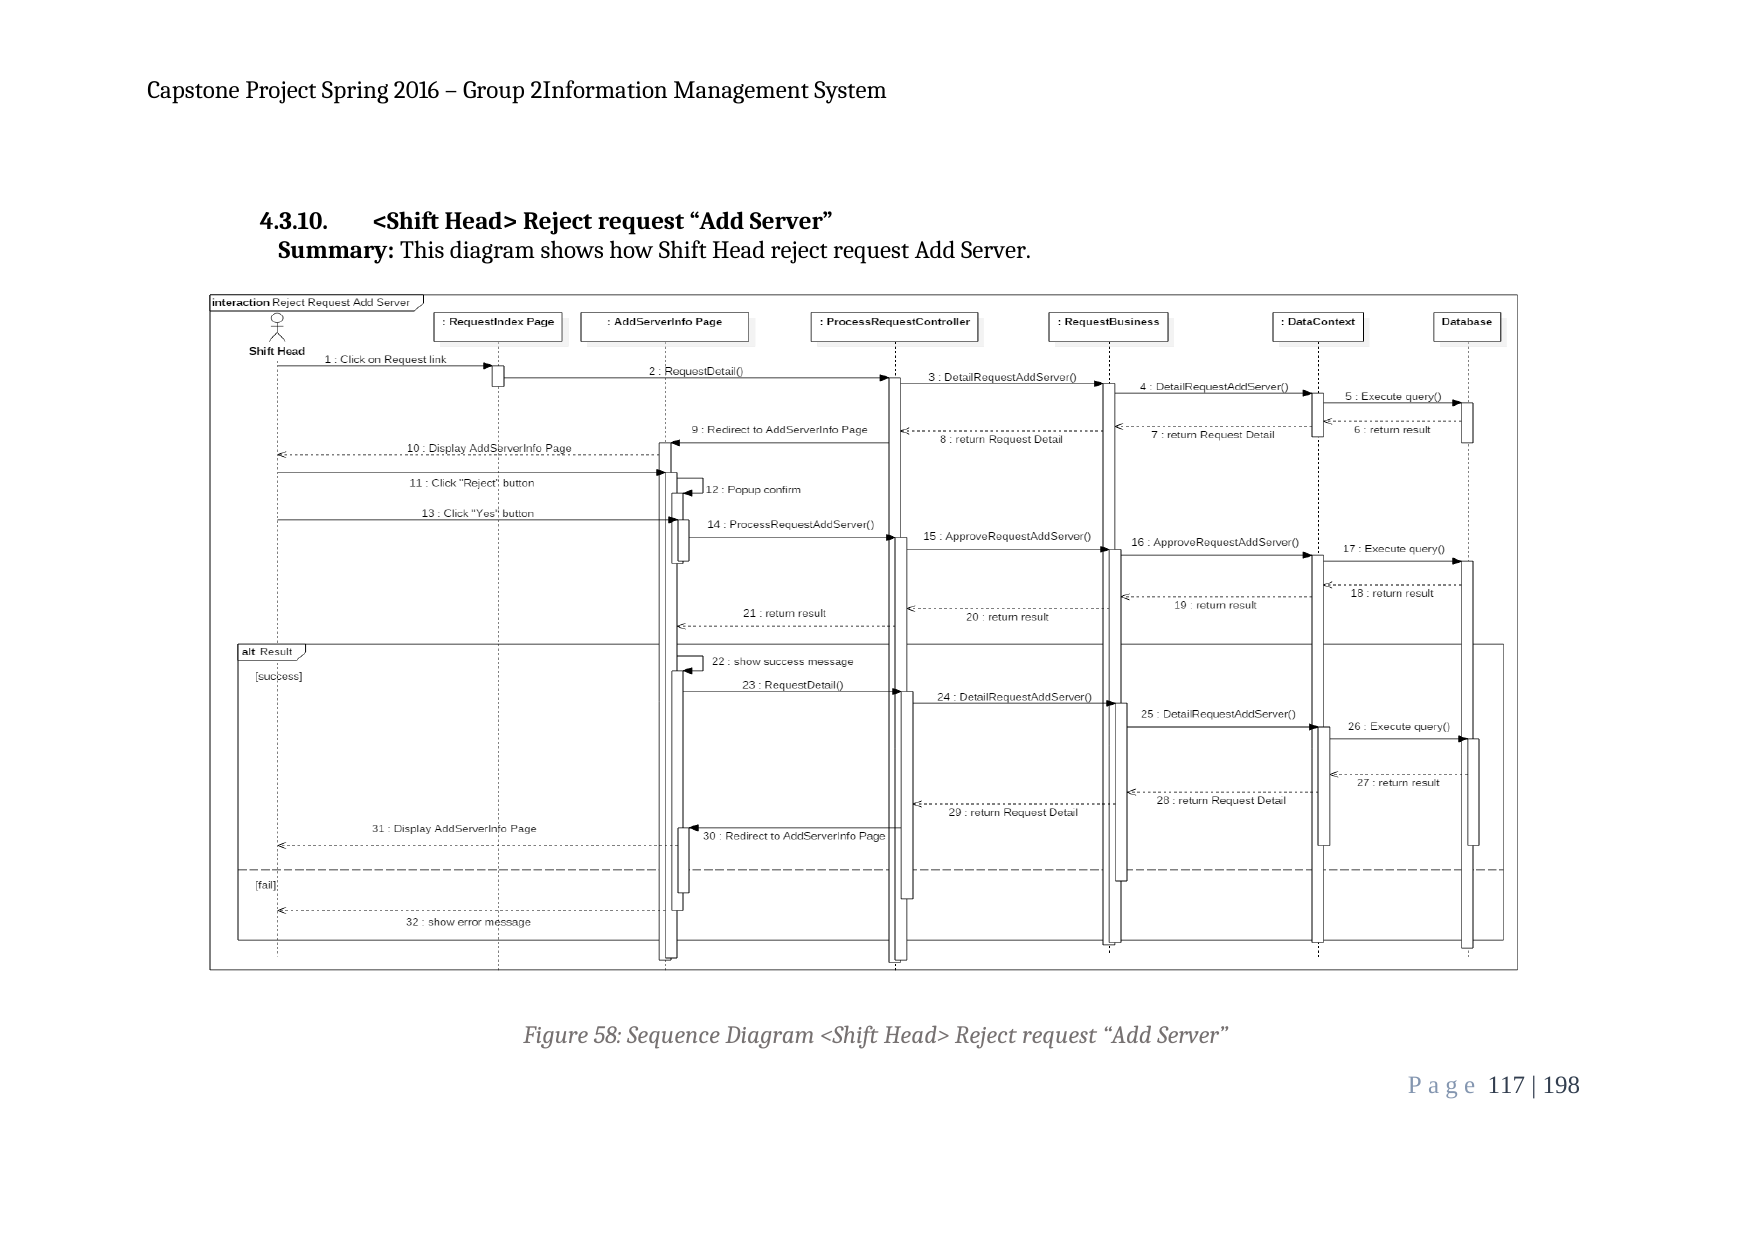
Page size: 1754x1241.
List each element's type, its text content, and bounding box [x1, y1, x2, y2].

text Summary: This diagram shows how Shift Head reject request Add Server. [147, 236, 1607, 264]
picture [201, 287, 1552, 1002]
subtitle <Shift Head> Reject request “Add Server” [259, 207, 1607, 236]
